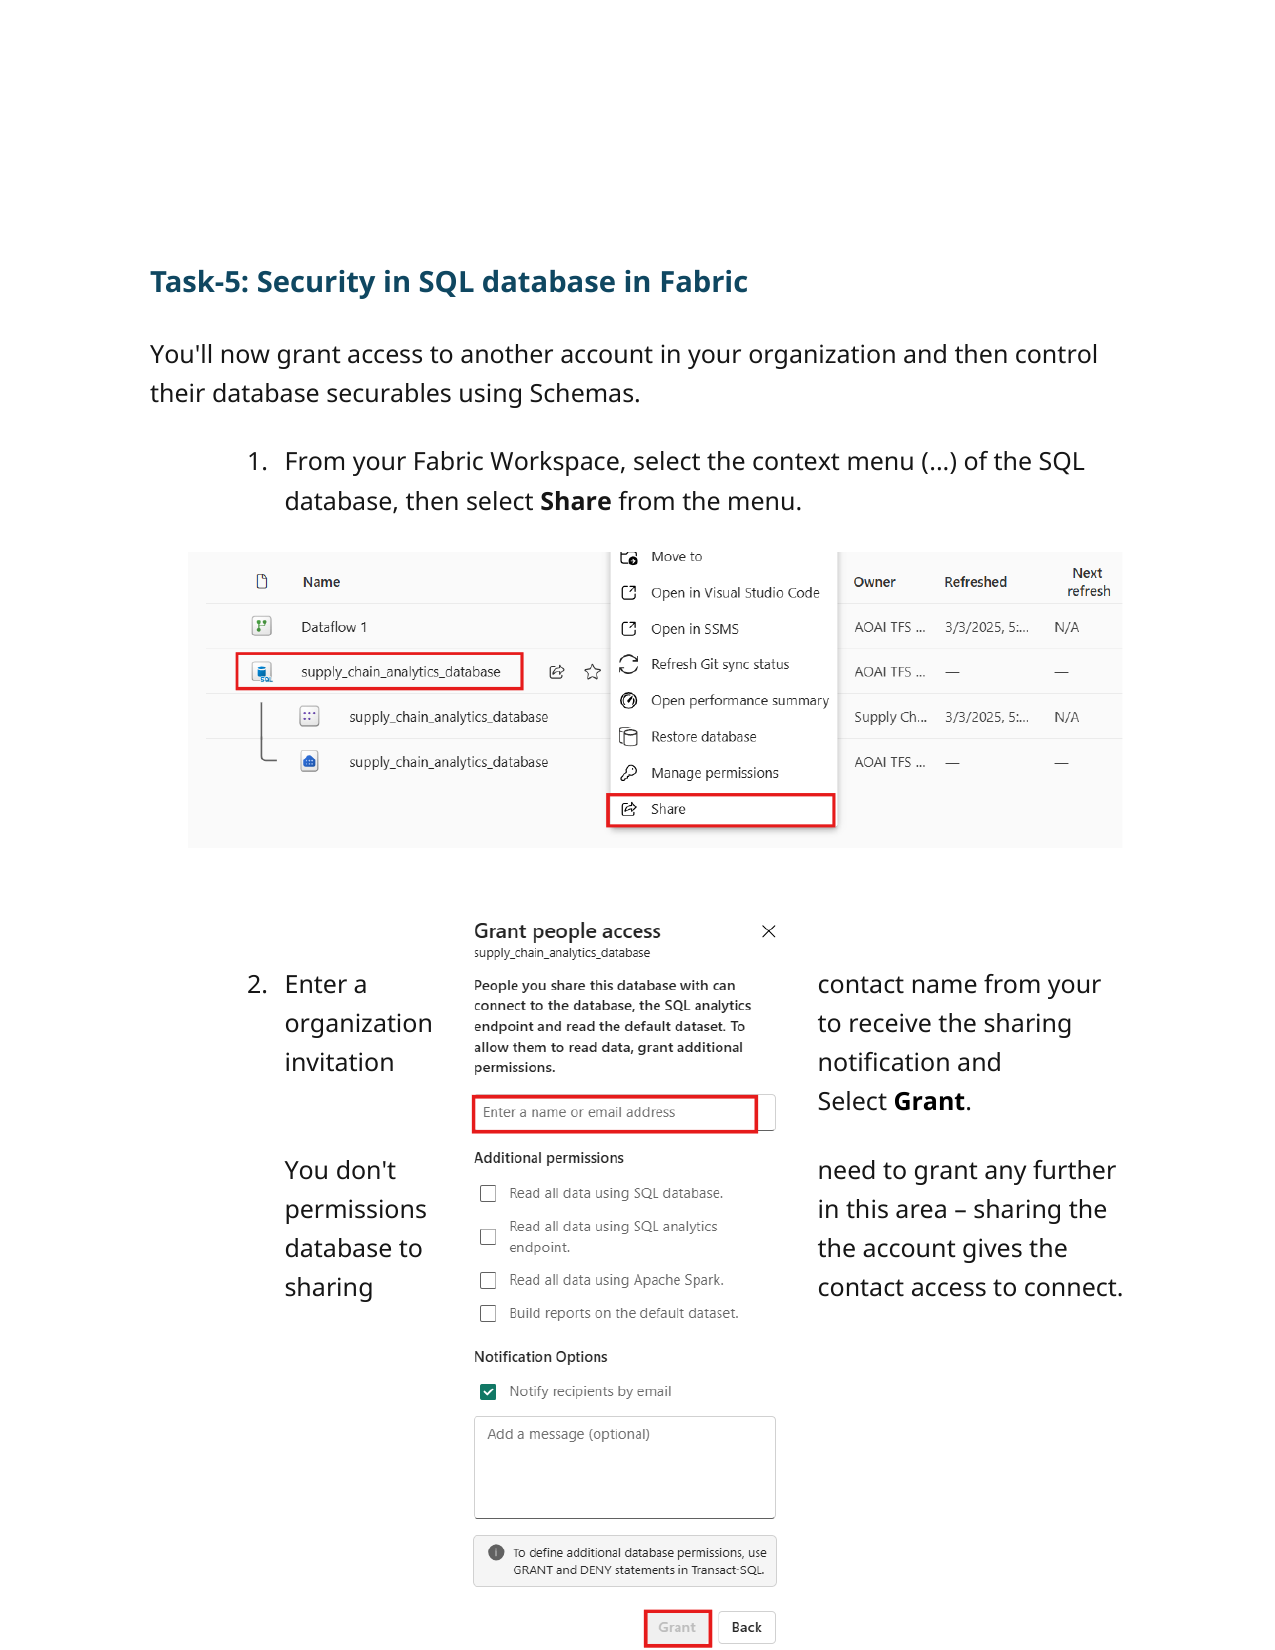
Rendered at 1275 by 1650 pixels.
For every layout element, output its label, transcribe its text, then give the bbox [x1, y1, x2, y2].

list Enter a contact name from your organization to receive the sharing invitation notification and Select Grant. [247, 967, 455, 1118]
subtitle Task-5: Security in SQL database in Fabric [150, 262, 1125, 301]
list From your Fabric Workspace, select the context menu (...) of the SQL database, then select Share from the menu. [247, 444, 1125, 517]
text You'll now grant access to another account in your organization and then control their database securables using Schemas. [150, 336, 1125, 410]
list Enter a contact name from your organization to receive the sharing invitation notification and Select Grant. [799, 967, 1125, 1118]
picture [188, 552, 1123, 848]
text You don't need to grant any further permissions in this area – sharing the database to the account gives the sharing contact access to connect. [799, 1152, 1125, 1304]
picture [455, 910, 799, 1650]
text You don't need to grant any further permissions in this area – sharing the database to the account gives the sharing contact access to connect. [284, 1152, 455, 1304]
